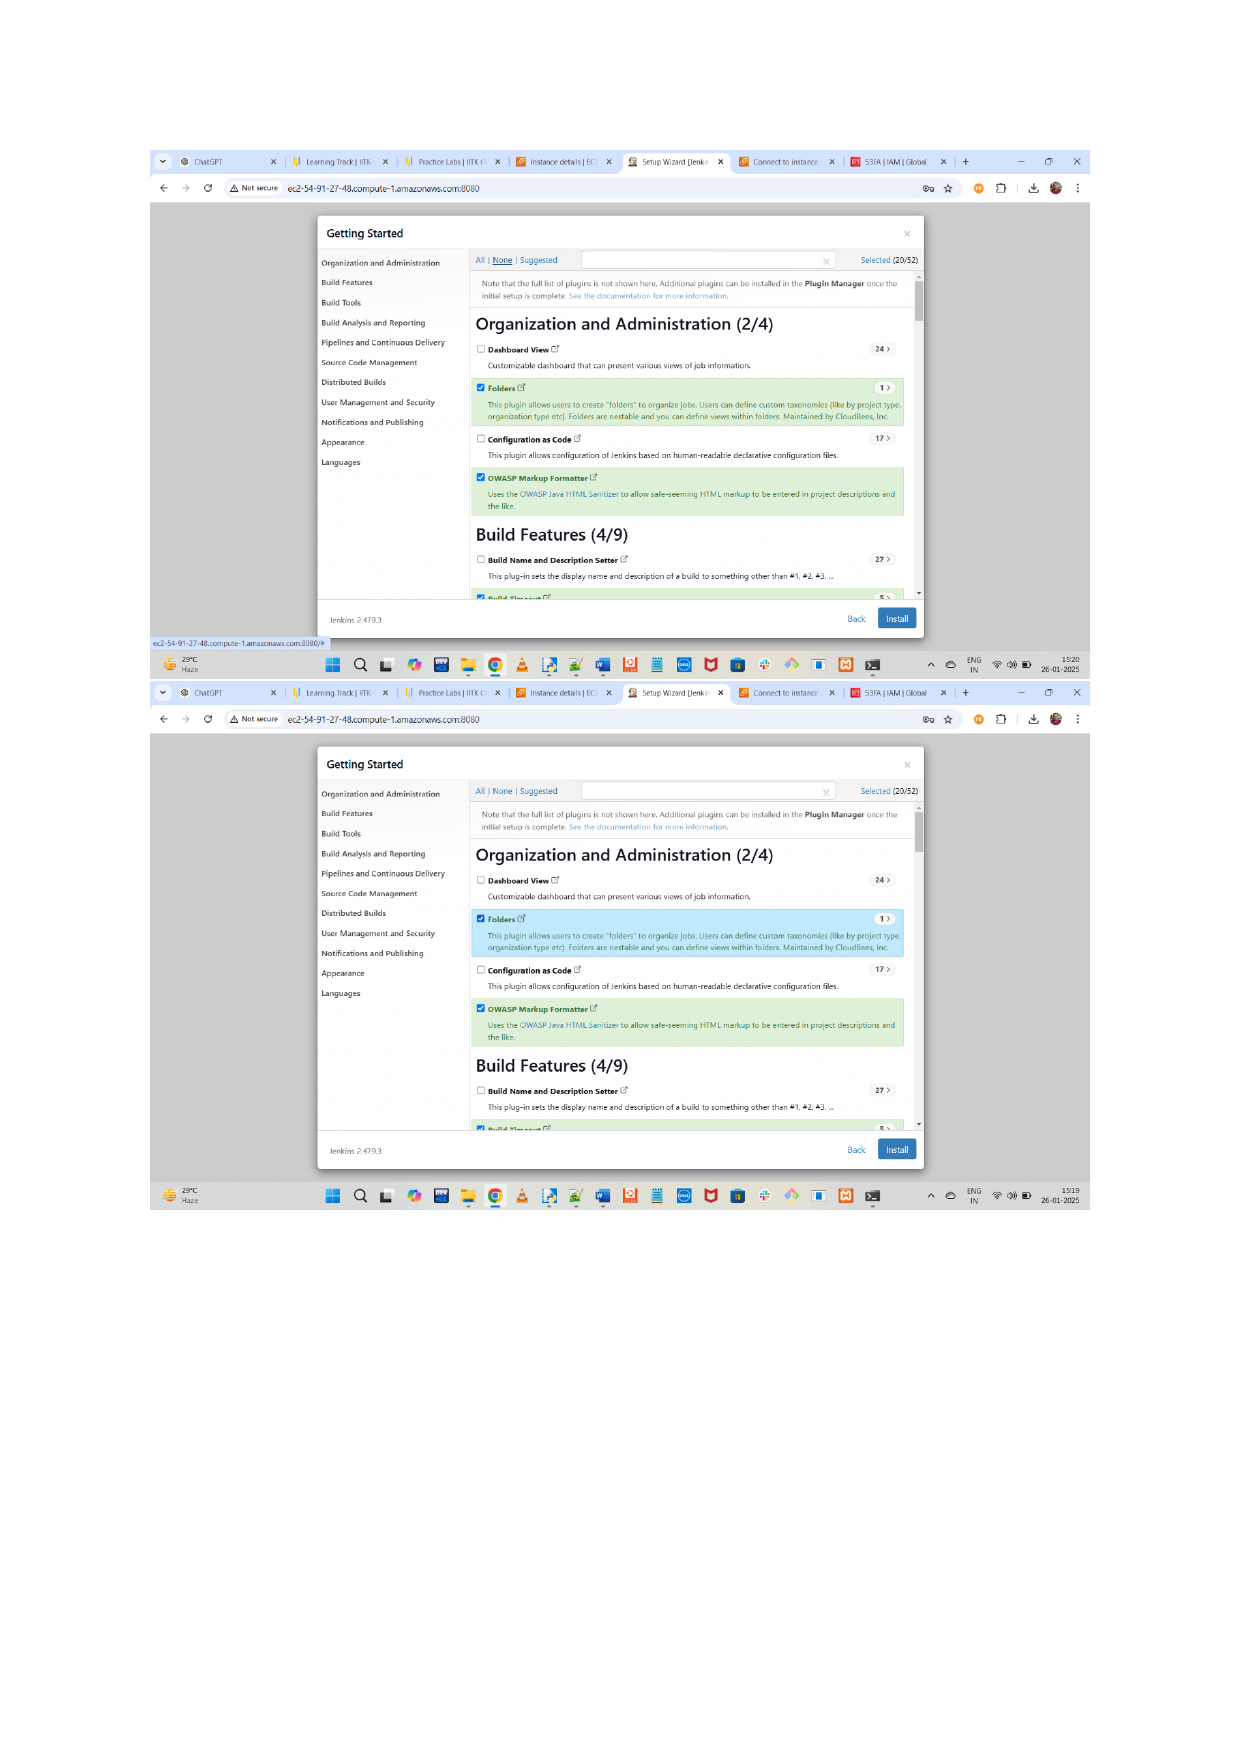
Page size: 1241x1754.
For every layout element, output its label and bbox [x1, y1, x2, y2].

picture [150, 150, 1091, 679]
picture [150, 681, 1091, 1210]
